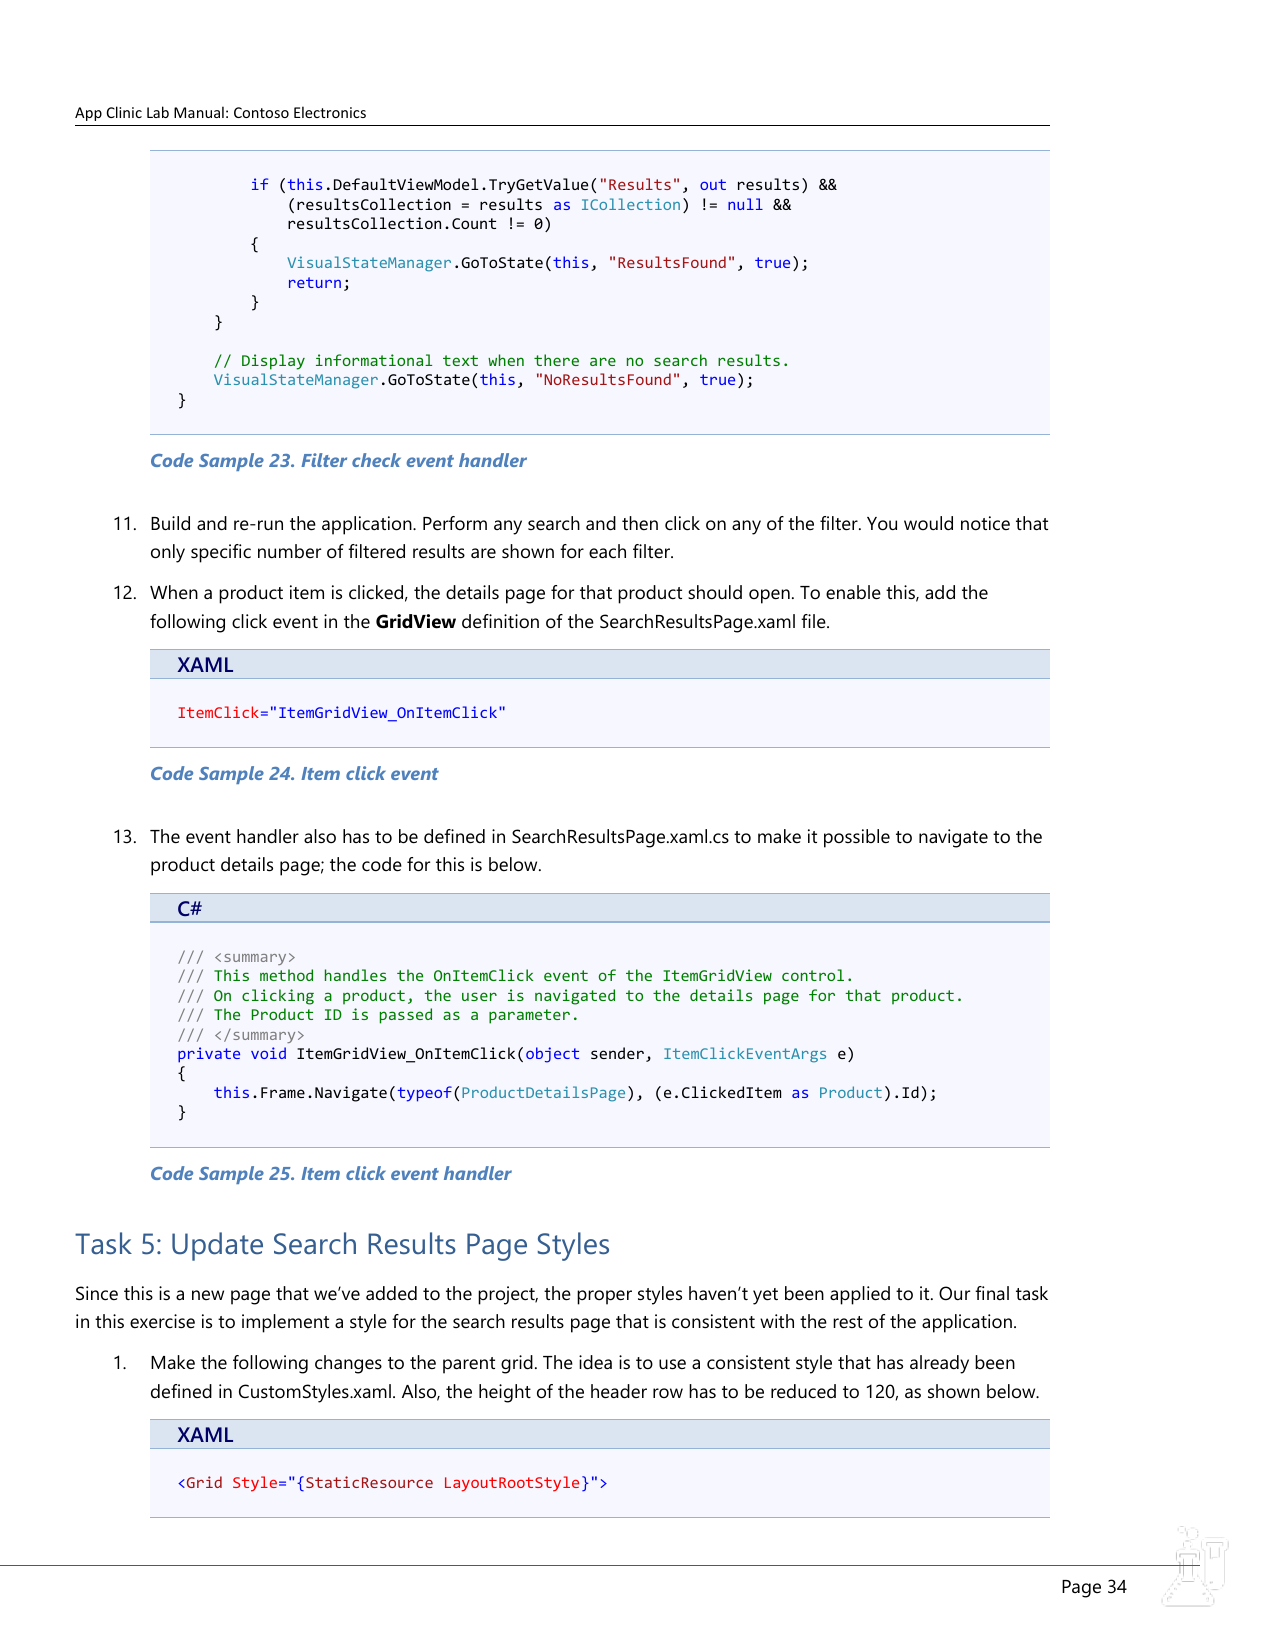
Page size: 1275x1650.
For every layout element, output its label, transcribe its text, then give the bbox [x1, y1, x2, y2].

table_header XAML [150, 1420, 1050, 1448]
table_header C# [150, 894, 1050, 921]
text Since this is a new page that we’ve added to the project, the proper styles haven’t yet been applied to it. Our final task in this exercise is to implement a style for the search results page that is consistent with the rest of the application. [75, 1280, 1050, 1333]
subtitle Task 5: Update Search Results Page Styles [75, 1223, 1050, 1261]
text Code Sample 23. Filter check event handler [75, 447, 1050, 472]
table_header XAML [150, 650, 1050, 678]
text Code Sample 24. Item click event [75, 761, 1050, 786]
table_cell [150, 151, 1050, 434]
list When a product item is clicked, the details page for that product should open. To enable this, add the following click event in the GridView definition of the SearchResultsPage.xaml file. [112, 579, 1050, 633]
list Build and re-run the application. Perform any search and then click on any of the filter. You would notice that only specific number of filtered results are shown for each filter. [112, 510, 1050, 563]
list Make the following changes to the parent grid. The idea is to use a consistent style that has already been defined in CustomStyles.xaml. Also, the height of the header row has to be reduced to 120, as shown below. [112, 1349, 1050, 1403]
table_cell /// <summary> /// This method handles the OnItemClick event of the ItemGridView control. /// On clicking a product, the user is navigated to the details page for that product. /// The Product ID is passed as a parameter. /// </summary> private void ItemGridView_OnItemClick(object sender, ItemClickEventArgs e) { this.Frame.Navigate(typeof(ProductDetailsPage), (e.ClickedItem as Product).Id); } [150, 923, 1050, 1147]
table_cell ItemClick="ItemGridView_OnItemClick" [150, 679, 1050, 747]
text Code Sample 25. Item click event handler [75, 1160, 1050, 1185]
list The event handler also has to be defined in SearchResultsPage.xaml.cs to make it possible to navigate to the product details page; the code for this is below. [112, 823, 1050, 876]
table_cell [150, 1449, 1050, 1517]
